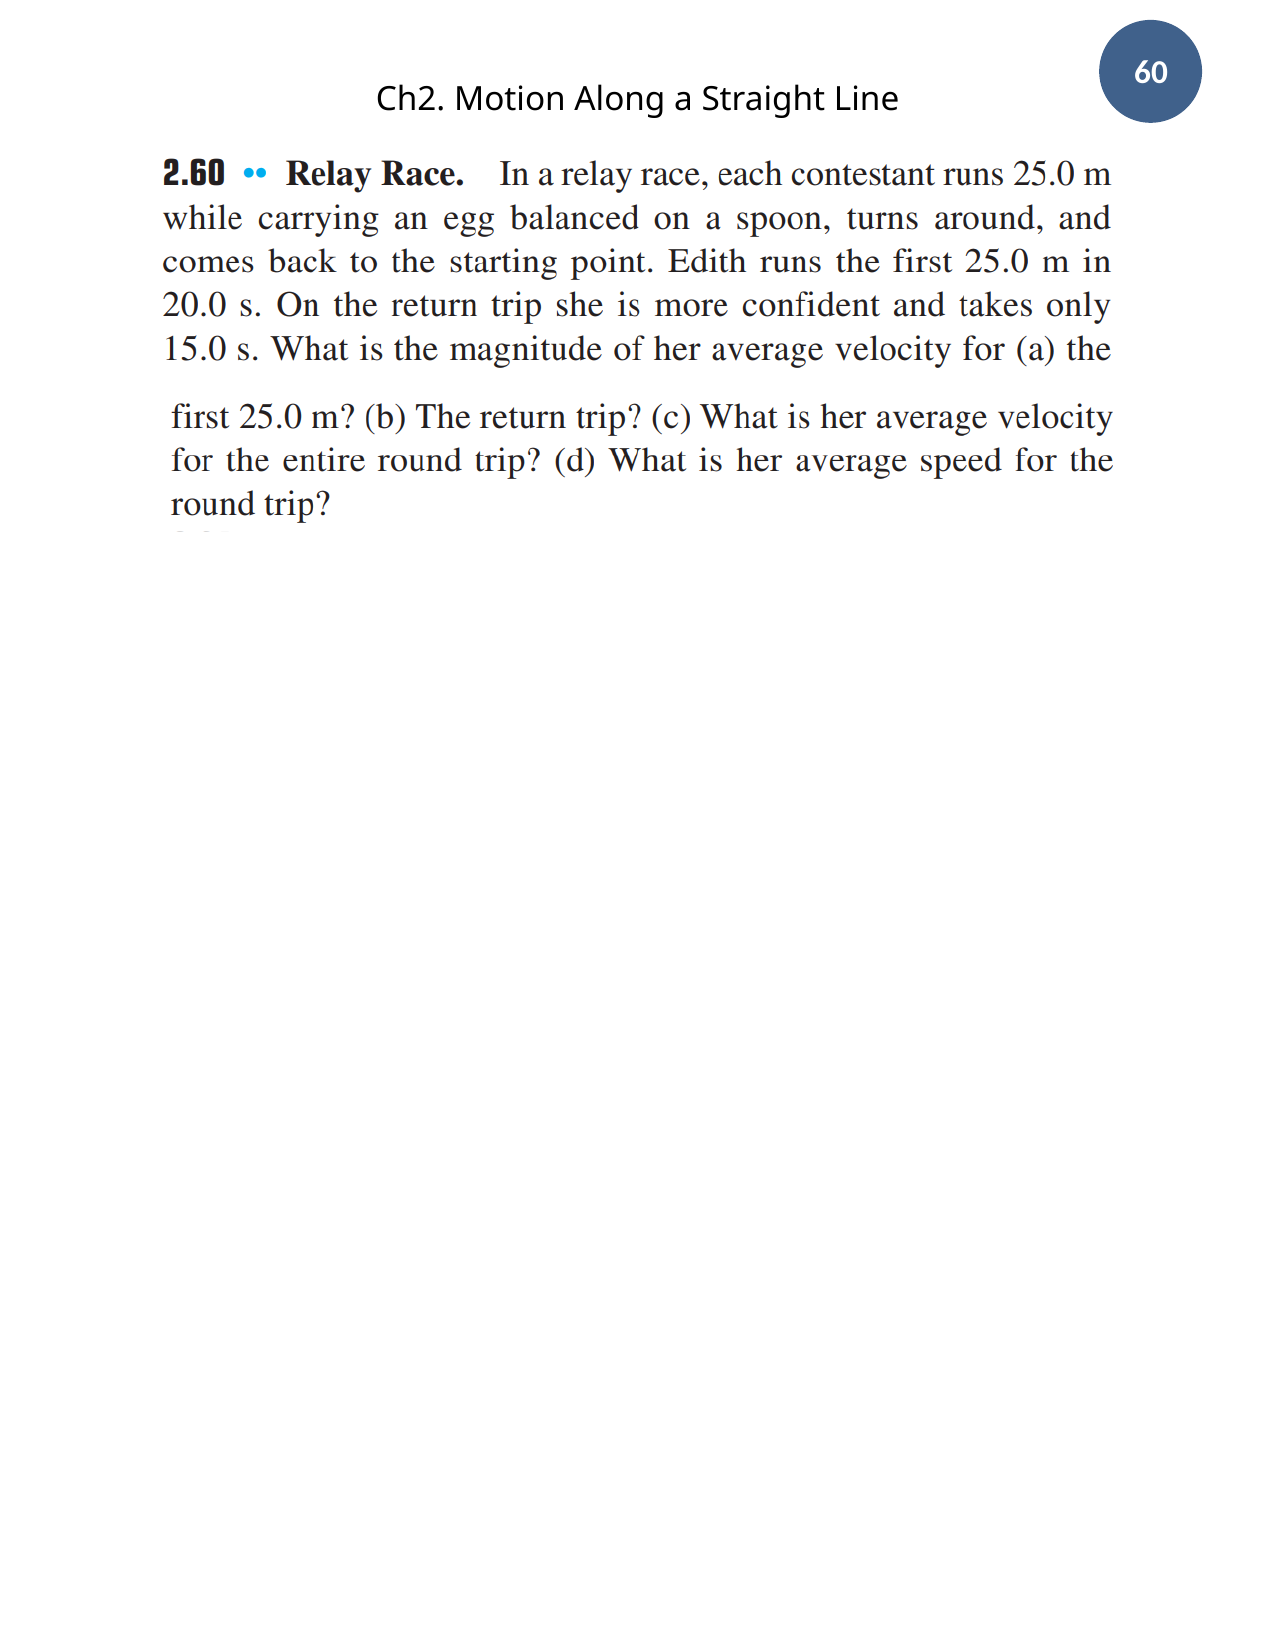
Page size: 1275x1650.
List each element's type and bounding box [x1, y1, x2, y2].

picture [150, 150, 1125, 378]
picture [150, 380, 1125, 532]
